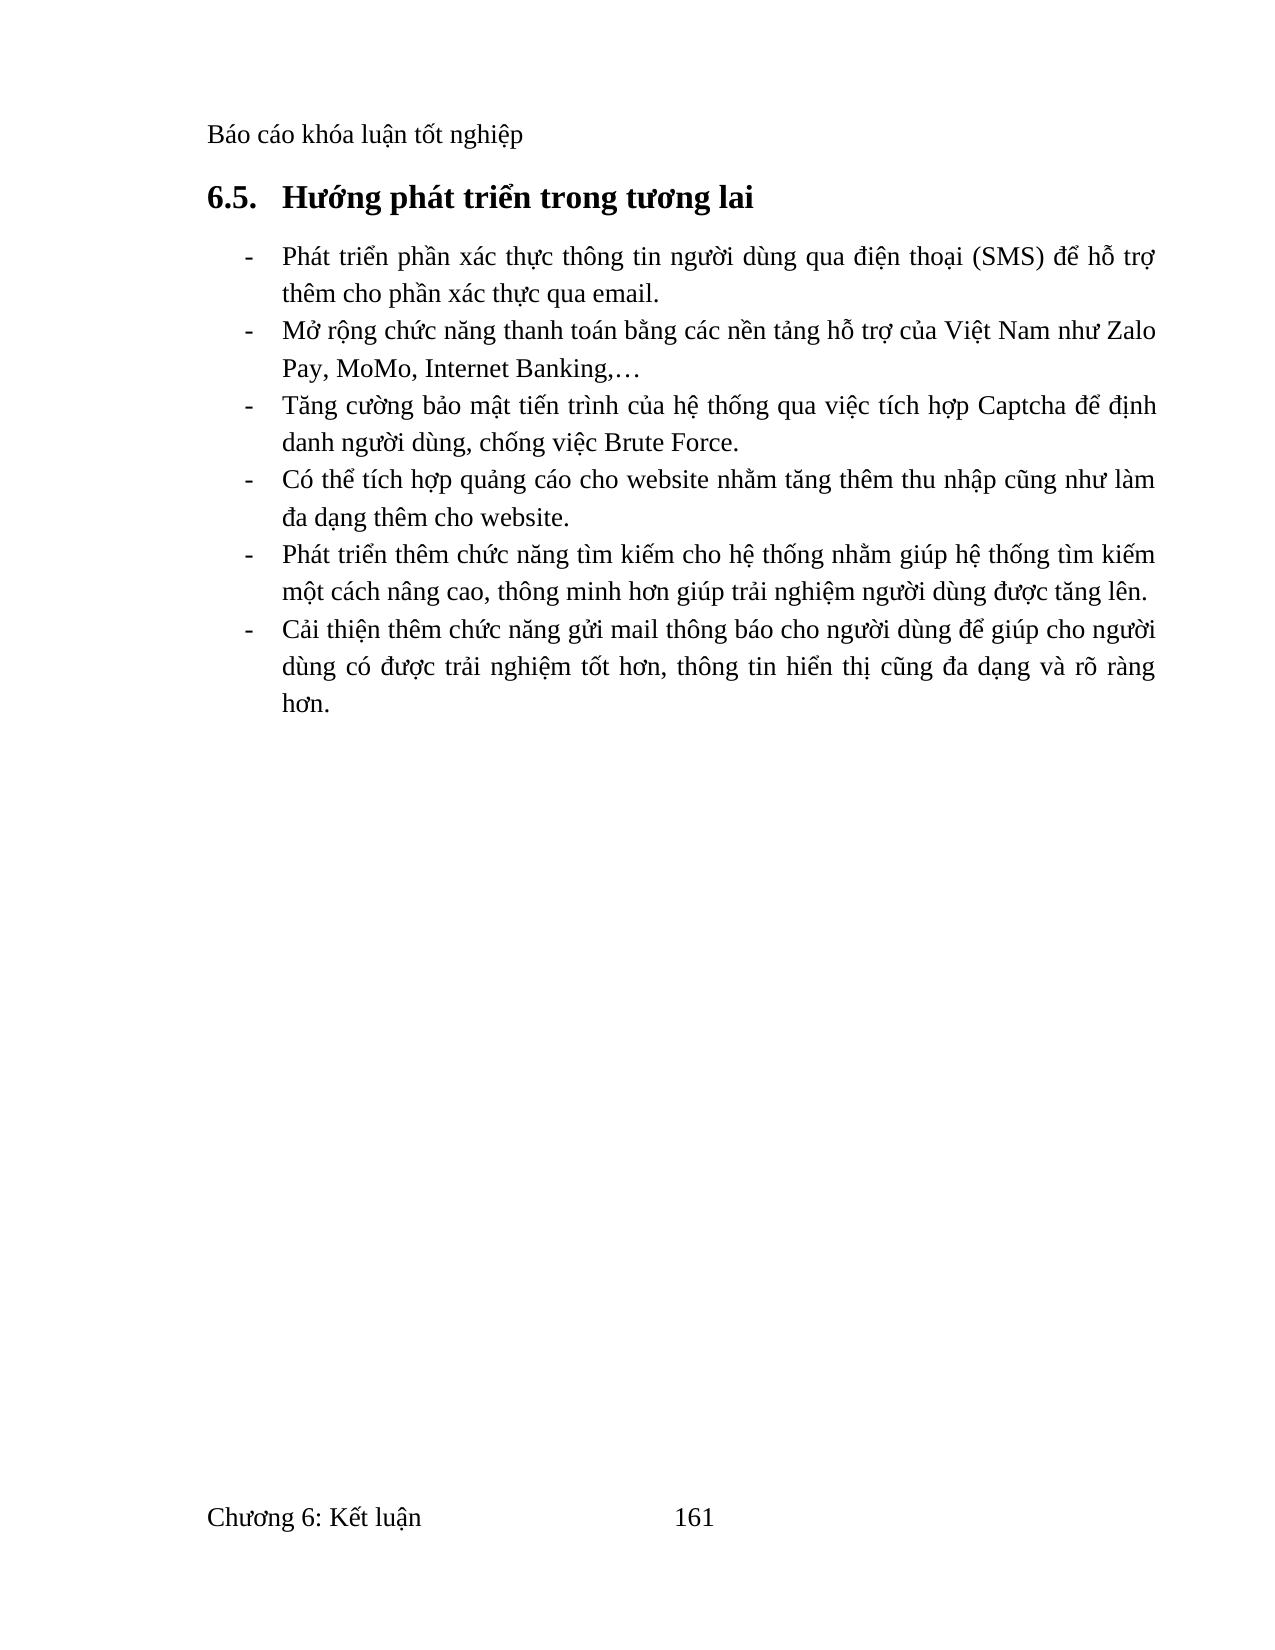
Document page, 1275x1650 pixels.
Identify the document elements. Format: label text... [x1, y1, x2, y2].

list Mở rộng chức năng thanh toán bằng các nền tảng hỗ trợ của Việt Nam như Zalo Pay, MoMo, Internet Banking,… [244, 314, 1157, 383]
list Phát triển phần xác thực thông tin người dùng qua điện thoại (SMS) để hỗ trợ thêm cho phần xác thực qua email. [244, 240, 1157, 308]
list Cải thiện thêm chức năng gửi mail thông báo cho người dùng để giúp cho người dùng có được trải nghiệm tốt hơn, thông tin hiển thị cũng đa dạng và rõ ràng hơn. [244, 613, 1157, 718]
list Có thể tích hợp quảng cáo cho website nhằm tăng thêm thu nhập cũng như làm đa dạng thêm cho website. [244, 463, 1157, 532]
subtitle Hướng phát triển trong tương lai [207, 177, 1157, 216]
list Phát triển thêm chức năng tìm kiếm cho hệ thống nhằm giúp hệ thống tìm kiếm một cách nâng cao, thông minh hơn giúp trải nghiệm người dùng được tăng lên. [244, 538, 1157, 607]
list Tăng cường bảo mật tiến trình của hệ thống qua việc tích hợp Captcha để định danh người dùng, chống việc Brute Force. [244, 389, 1157, 457]
